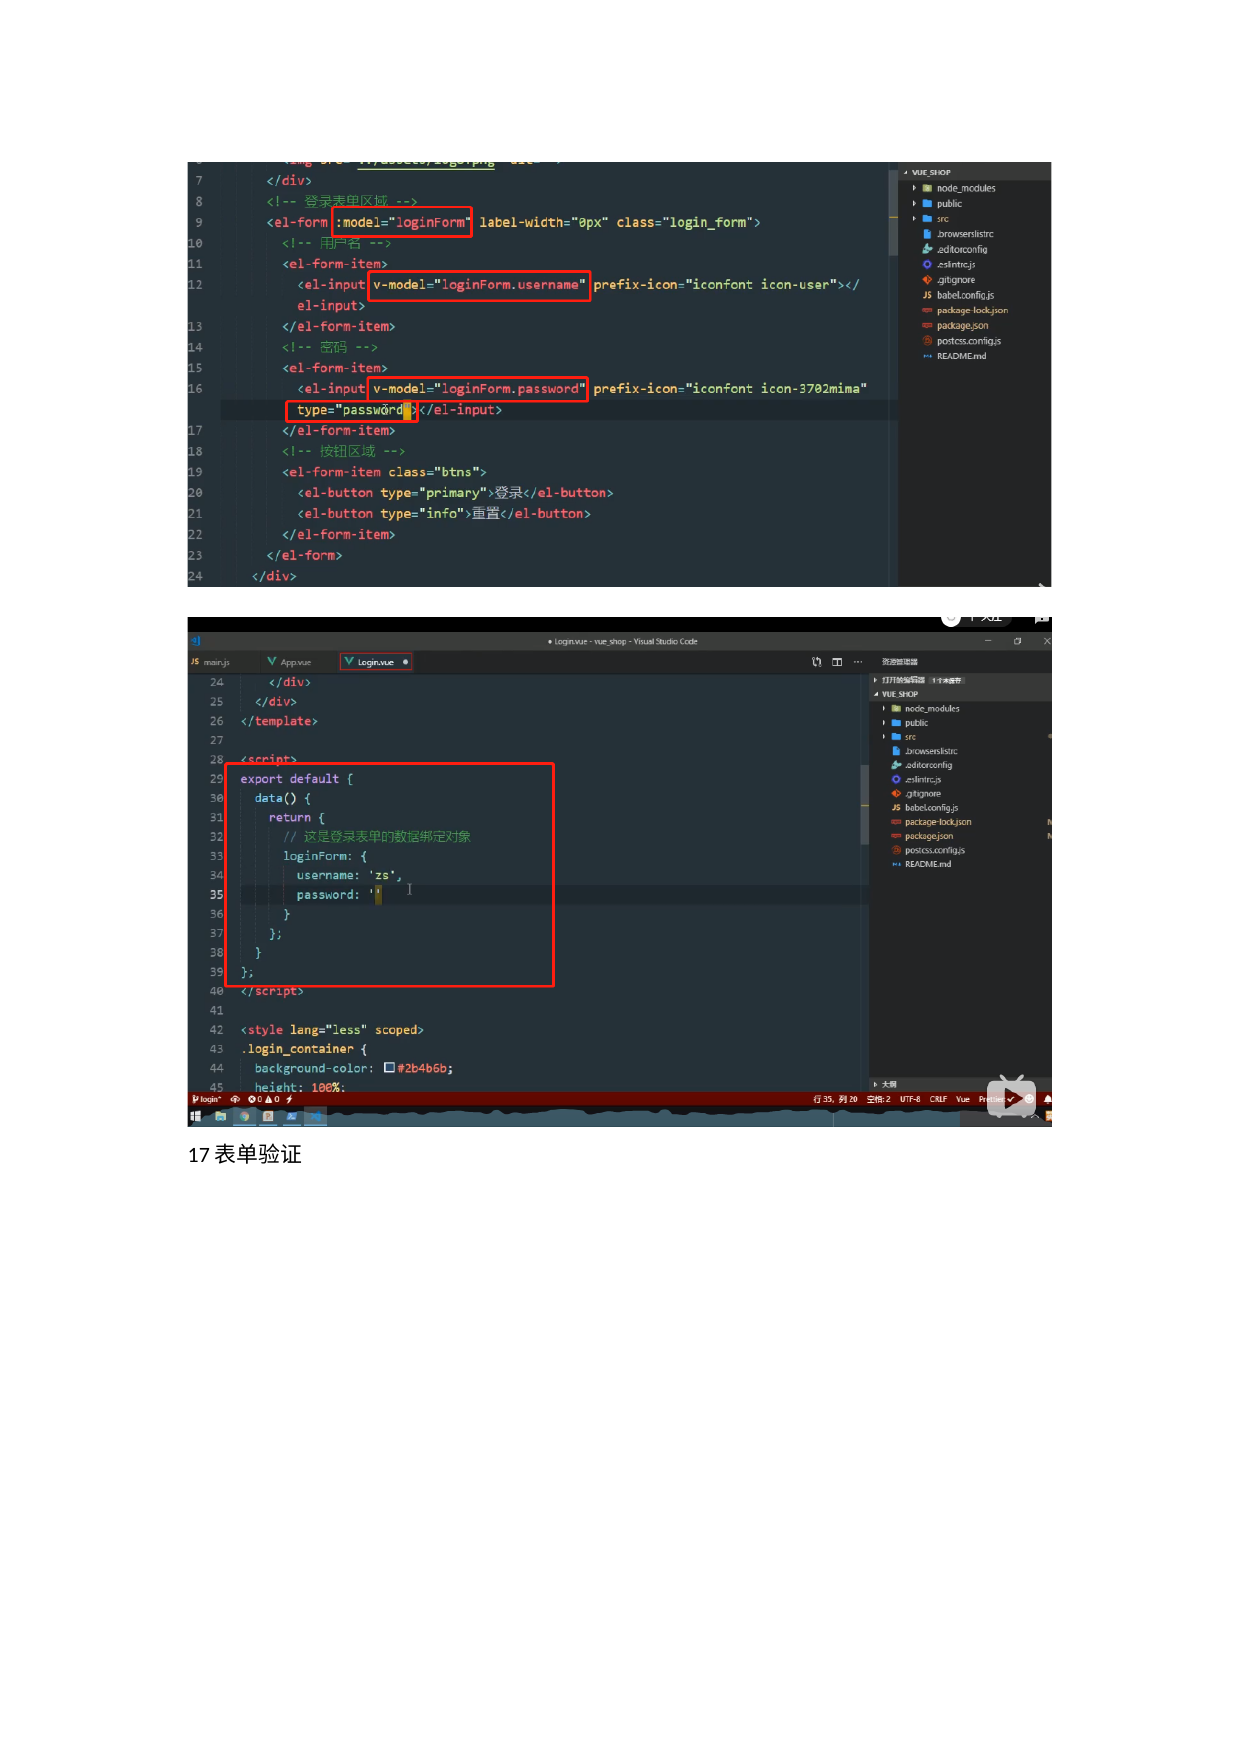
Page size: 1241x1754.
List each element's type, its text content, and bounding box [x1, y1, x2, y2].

picture [187, 162, 1052, 587]
text 17表单验证 [187, 1137, 1053, 1169]
picture [187, 617, 1052, 1127]
